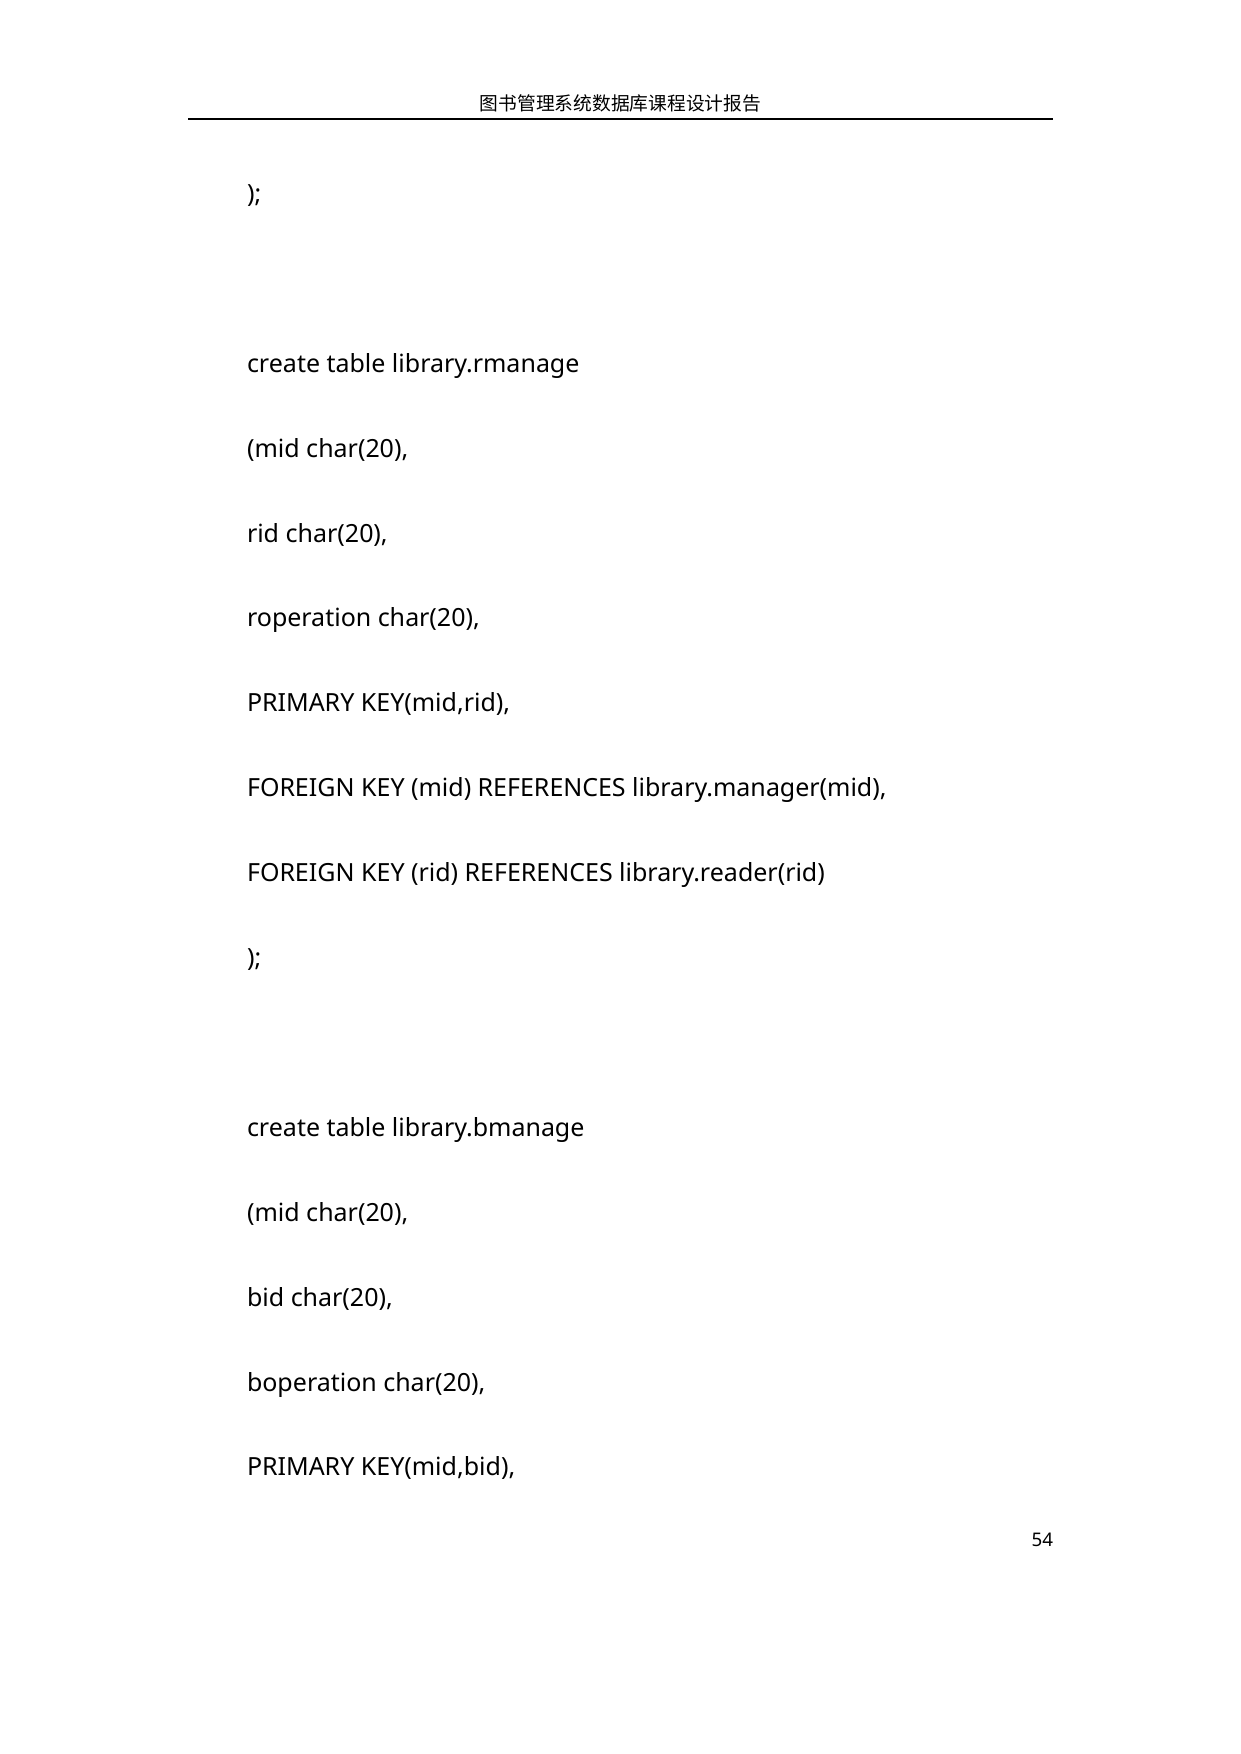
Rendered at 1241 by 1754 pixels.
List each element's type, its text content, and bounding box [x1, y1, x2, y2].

text roperation char(20), [247, 583, 1053, 651]
text FOREIGN KEY (rid) REFERENCES library.reader(rid) [247, 838, 1053, 906]
text create table library.bmanage [247, 1093, 1053, 1161]
text create table library.rmanage [247, 328, 1053, 396]
text bid char(20), [247, 1262, 1053, 1330]
text PRIMARY KEY(mid,rid), [247, 668, 1053, 736]
text (mid char(20), [247, 413, 1053, 481]
text (mid char(20), [247, 1177, 1053, 1245]
text ); [247, 159, 1053, 227]
text ); [247, 923, 1053, 991]
text rid char(20), [247, 498, 1053, 566]
text FOREIGN KEY (mid) REFERENCES library.manager(mid), [247, 753, 1053, 821]
text boperation char(20), [247, 1347, 1053, 1415]
text PRIMARY KEY(mid,bid), [247, 1432, 1053, 1500]
